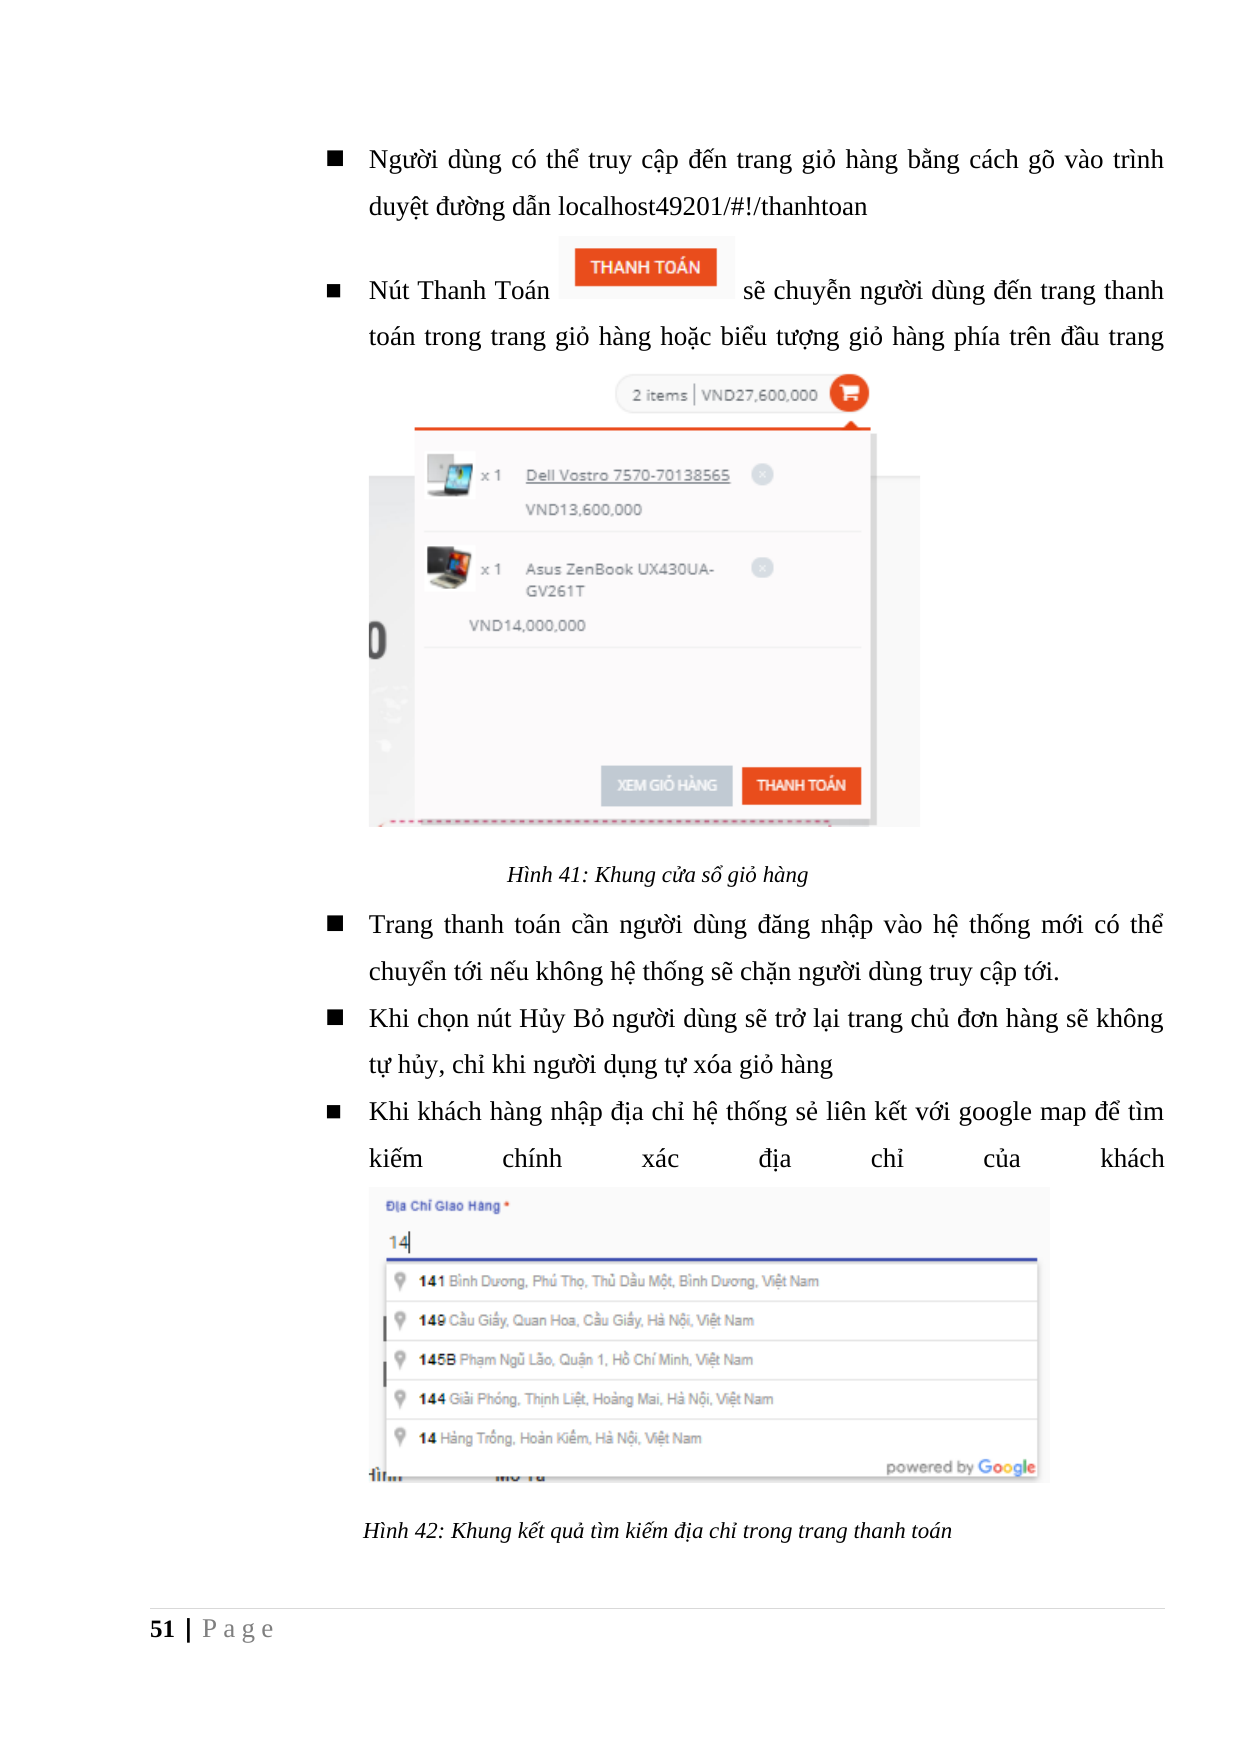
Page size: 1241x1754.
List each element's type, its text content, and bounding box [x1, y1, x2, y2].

picture [558, 236, 736, 299]
picture [368, 1187, 1050, 1483]
list Trang thanh toán cần người dùng đăng nhập vào hệ thống mới có thể chuyển tới nếu không hệ thống sẽ chặn người dùng truy cập tới. [325, 908, 1165, 986]
list Khi chọn nút Hủy Bỏ người dùng sẽ trở lại trang chủ đơn hàng sẽ không tự hủy, chỉ khi người dụng tự xóa giỏ hàng [325, 1002, 1165, 1080]
text Hình 41: Khung cửa sổ giỏ hàng [150, 861, 1165, 887]
picture [368, 365, 921, 827]
text Hình 42: Khung kết quả tìm kiếm địa chỉ trong trang thanh toán [150, 1517, 1165, 1543]
list Người dùng có thể truy cập đến trang giỏ hàng bằng cách gõ vào trình duyệt đường dẫn localhost49201/#!/thanhtoan [325, 143, 1165, 221]
